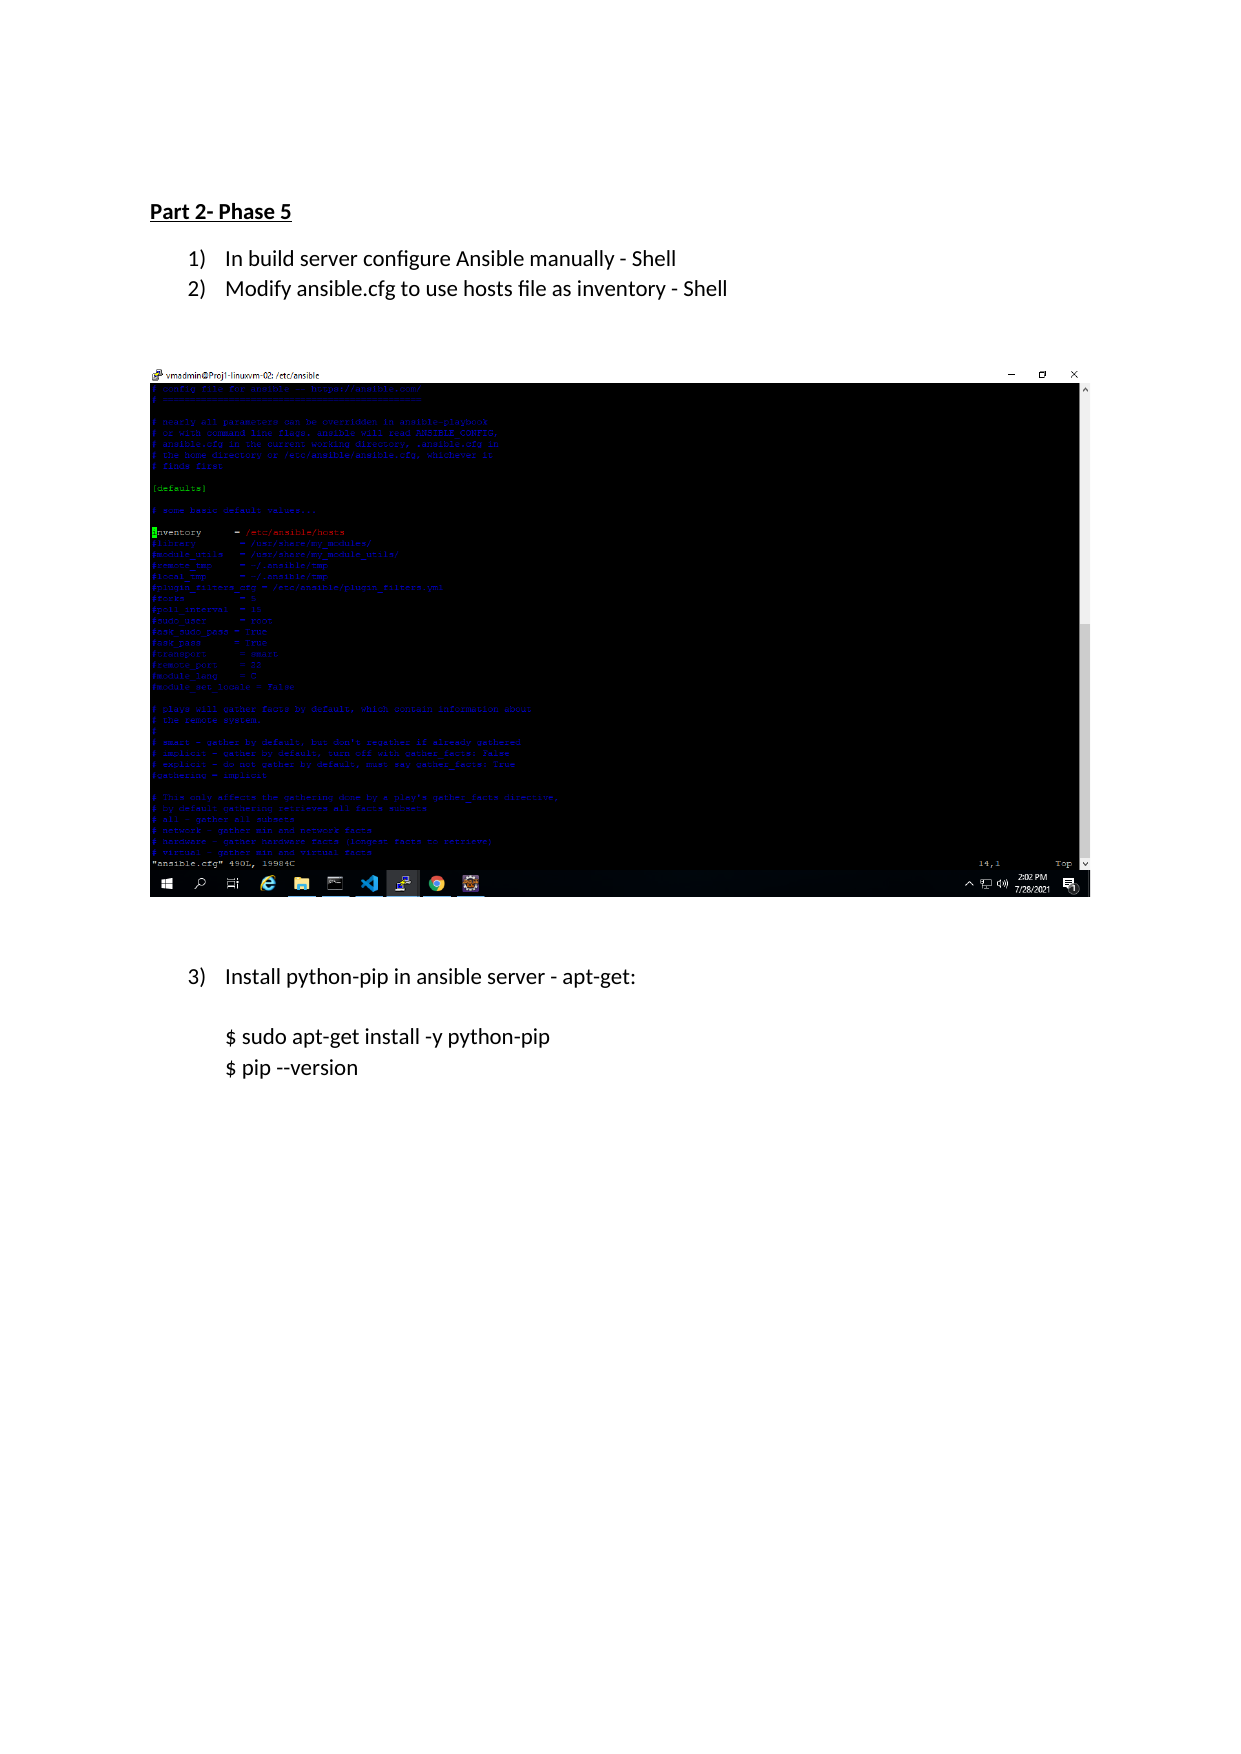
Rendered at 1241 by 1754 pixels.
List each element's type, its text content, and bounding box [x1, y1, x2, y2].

list Install python-pip in ansible server - apt-get: $ sudo apt-get install -y python-pip $ pip --version [187, 962, 1090, 1081]
list Modify ansible.cfg to use hosts file as inventory - Shell [187, 274, 1090, 302]
picture [150, 367, 1091, 897]
list In build server configure Ansible manually - Shell [187, 244, 1090, 272]
text Part 2- Phase 5 [150, 197, 1090, 225]
